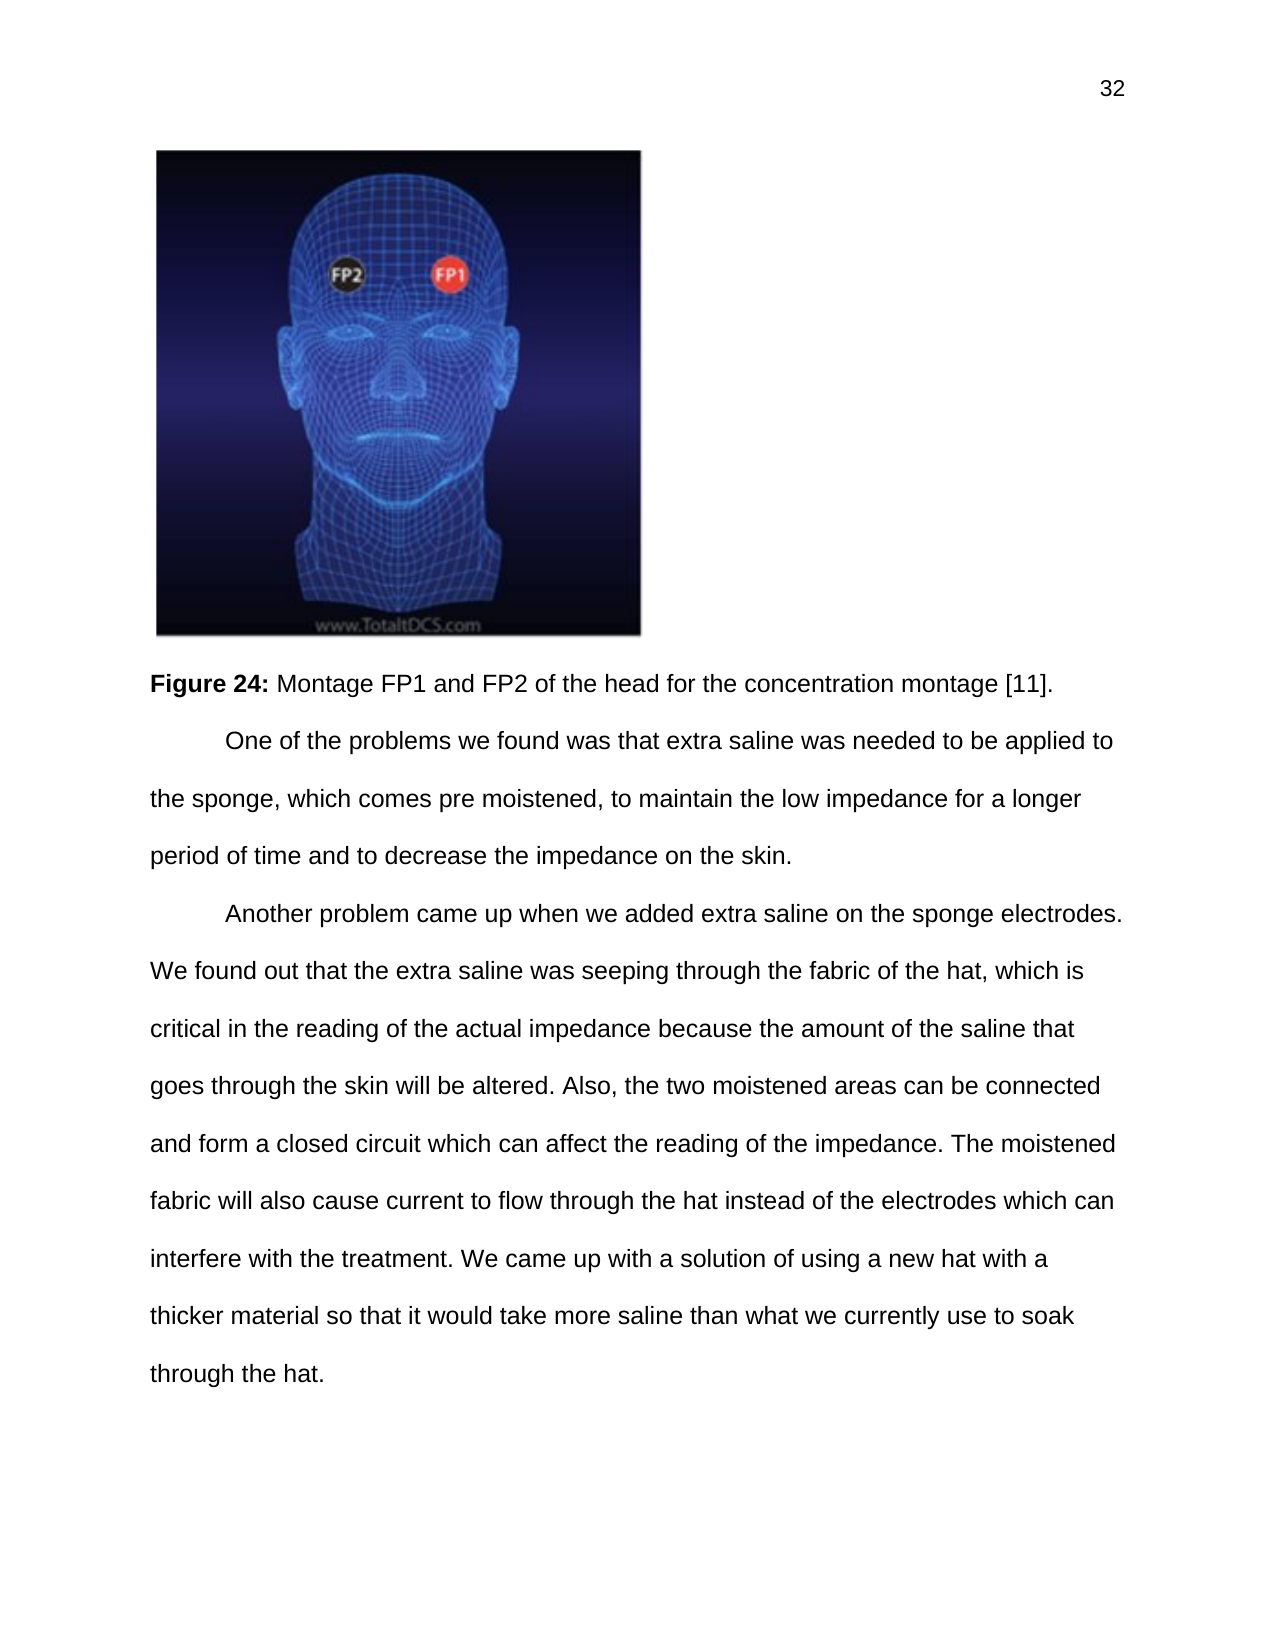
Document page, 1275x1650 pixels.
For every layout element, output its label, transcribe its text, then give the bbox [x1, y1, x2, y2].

text Figure 24: Montage FP1 and FP2 of the head for the concentration montage [11]. [150, 669, 1125, 697]
picture [156, 150, 643, 640]
text One of the problems we found was that extra saline was needed to be applied to the sponge, which comes pre moistened, to maintain the low impedance for a longer period of time and to decrease the impedance on the skin. [150, 726, 1125, 870]
text Another problem came up when we added extra saline on the sponge electrodes. We found out that the extra saline was seeping through the fabric of the hat, which is critical in the reading of the actual impedance because the amount of the saline that goes through the skin will be altered. Also, the two moistened areas can be connected and form a closed circuit which can affect the reading of the impedance. The moistened fabric will also cause current to flow through the hat instead of the electrodes which can interfere with the treatment. We came up with a solution of using a new hat with a thicker material so that it would take more saline than what we currently use to soak through the hat. [150, 899, 1125, 1387]
